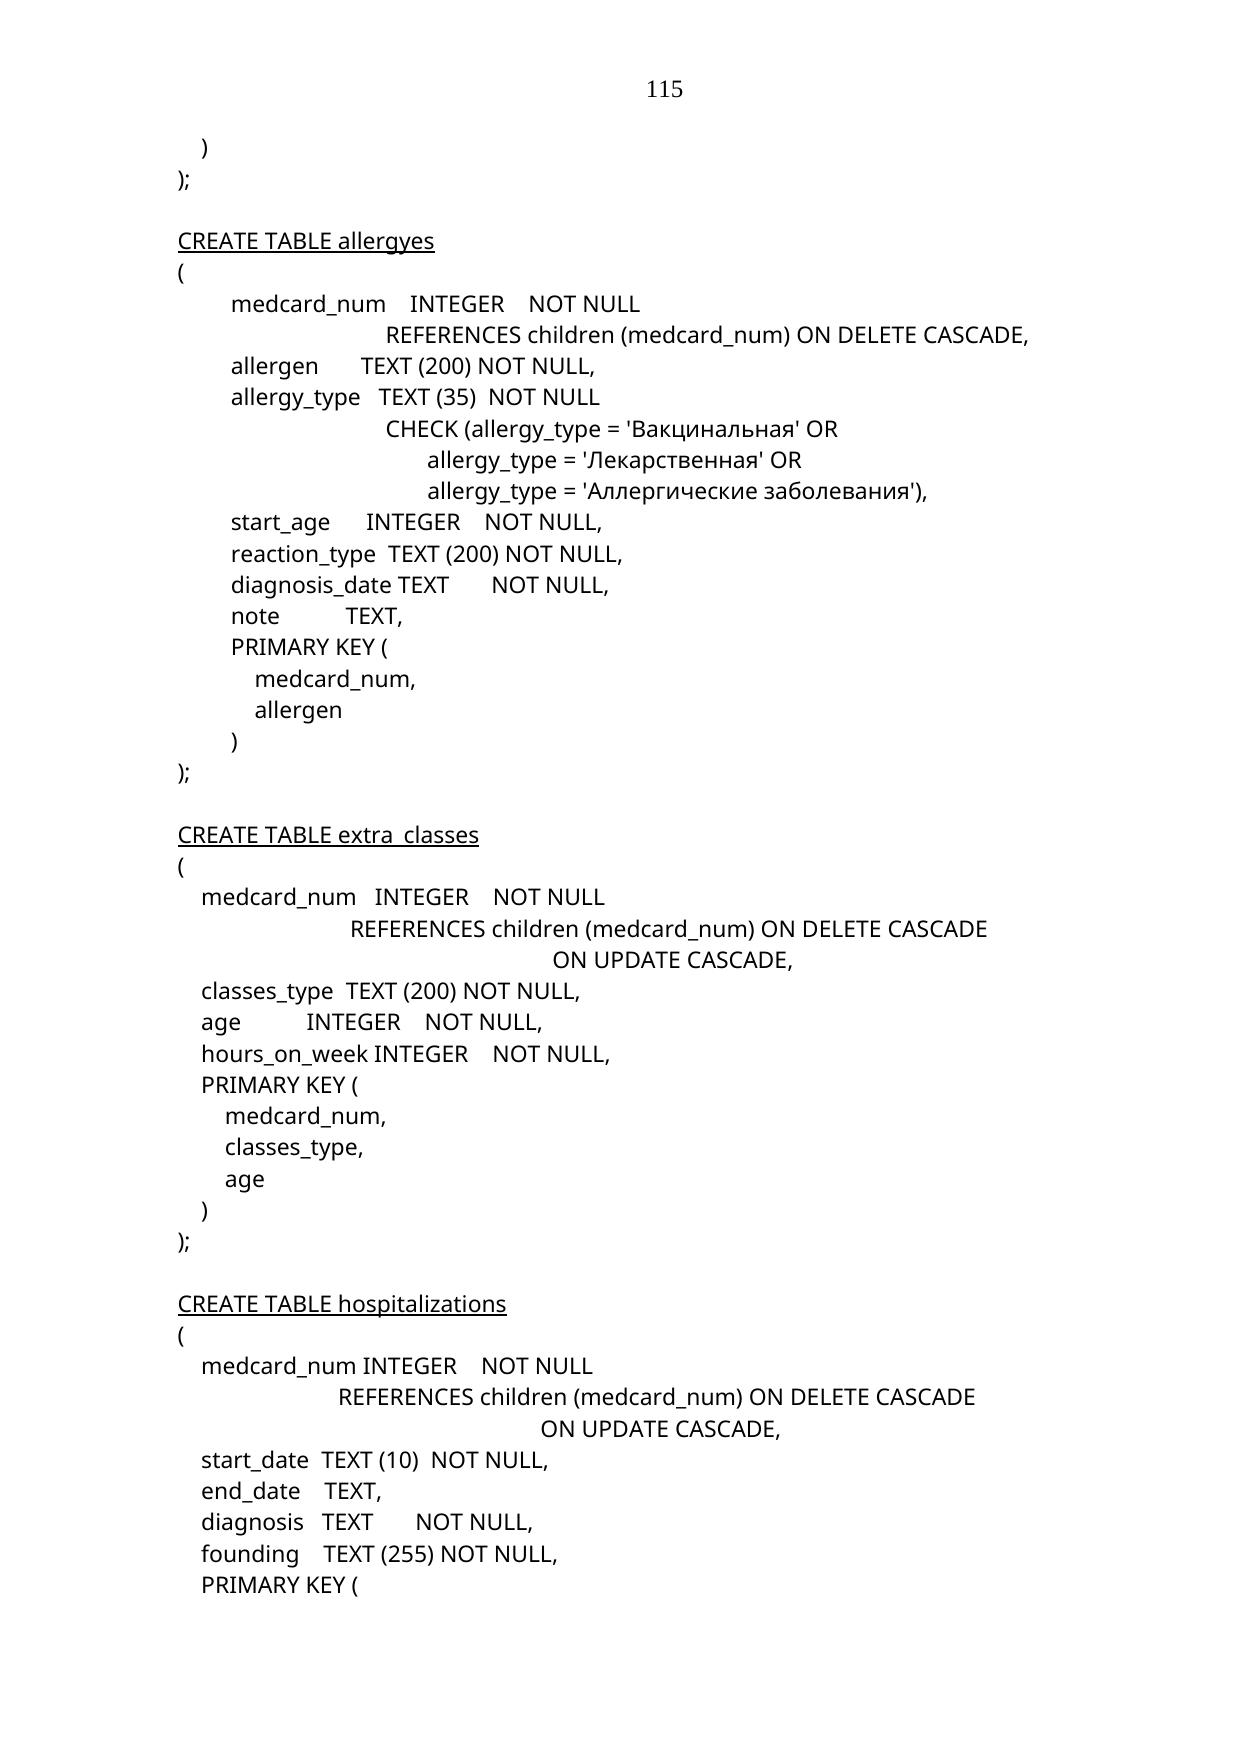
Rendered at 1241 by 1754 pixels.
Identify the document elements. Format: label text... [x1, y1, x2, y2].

text note TEXT, [207, 600, 1152, 631]
text end_date TEXT, [177, 1475, 1152, 1506]
text ( [177, 850, 1152, 881]
text age [177, 1163, 1152, 1194]
text ) [207, 725, 1152, 756]
text classes_type, [177, 1131, 1152, 1163]
text PRIMARY KEY ( [207, 631, 1152, 663]
text reaction_type TEXT (200) NOT NULL, [207, 538, 1152, 569]
text allergy_type = 'Лекарственная' OR [207, 444, 1152, 475]
text medcard_num, [177, 1100, 1152, 1131]
text founding TEXT (255) NOT NULL, [177, 1538, 1152, 1569]
text medcard_num, [207, 663, 1152, 694]
text ); [177, 756, 1152, 788]
text CREATE TABLE allergyes [177, 225, 1152, 256]
text start_age INTEGER NOT NULL, [207, 506, 1152, 538]
text ON UPDATE CASCADE, [177, 944, 1152, 975]
text ) [177, 131, 1152, 163]
text PRIMARY KEY ( [177, 1069, 1152, 1100]
text classes_type TEXT (200) NOT NULL, [177, 975, 1152, 1006]
text medcard_num INTEGER NOT NULL [177, 1350, 1152, 1381]
text CREATE TABLE hospitalizations [177, 1288, 1152, 1319]
text allergy_type TEXT (35) NOT NULL [207, 381, 1152, 413]
text ) [177, 1194, 1152, 1225]
text hours_on_week INTEGER NOT NULL, [177, 1038, 1152, 1069]
text allergy_type = 'Аллергические заболевания'), [207, 475, 1152, 506]
text diagnosis TEXT NOT NULL, [177, 1506, 1152, 1538]
text PRIMARY KEY ( [177, 1569, 1152, 1600]
text REFERENCES children (medcard_num) ON DELETE CASCADE [177, 913, 1152, 944]
text ( [177, 256, 1152, 288]
text medcard_num INTEGER NOT NULL [177, 881, 1152, 913]
text allergen [207, 694, 1152, 725]
text ON UPDATE CASCADE, [177, 1413, 1152, 1444]
text ); [177, 163, 1152, 194]
text ); [177, 1225, 1152, 1256]
text ( [177, 1319, 1152, 1350]
text CREATE TABLE extra_classes [177, 819, 1152, 850]
text REFERENCES children (medcard_num) ON DELETE CASCADE, [207, 319, 1152, 350]
text CHECK (allergy_type = 'Вакцинальная' OR [207, 413, 1152, 444]
text allergen TEXT (200) NOT NULL, [207, 350, 1152, 381]
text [177, 1381, 1152, 1413]
text diagnosis_date TEXT NOT NULL, [207, 569, 1152, 600]
text medcard_num INTEGER NOT NULL [207, 288, 1152, 319]
text age INTEGER NOT NULL, [177, 1006, 1152, 1038]
text start_date TEXT (10) NOT NULL, [177, 1444, 1152, 1475]
